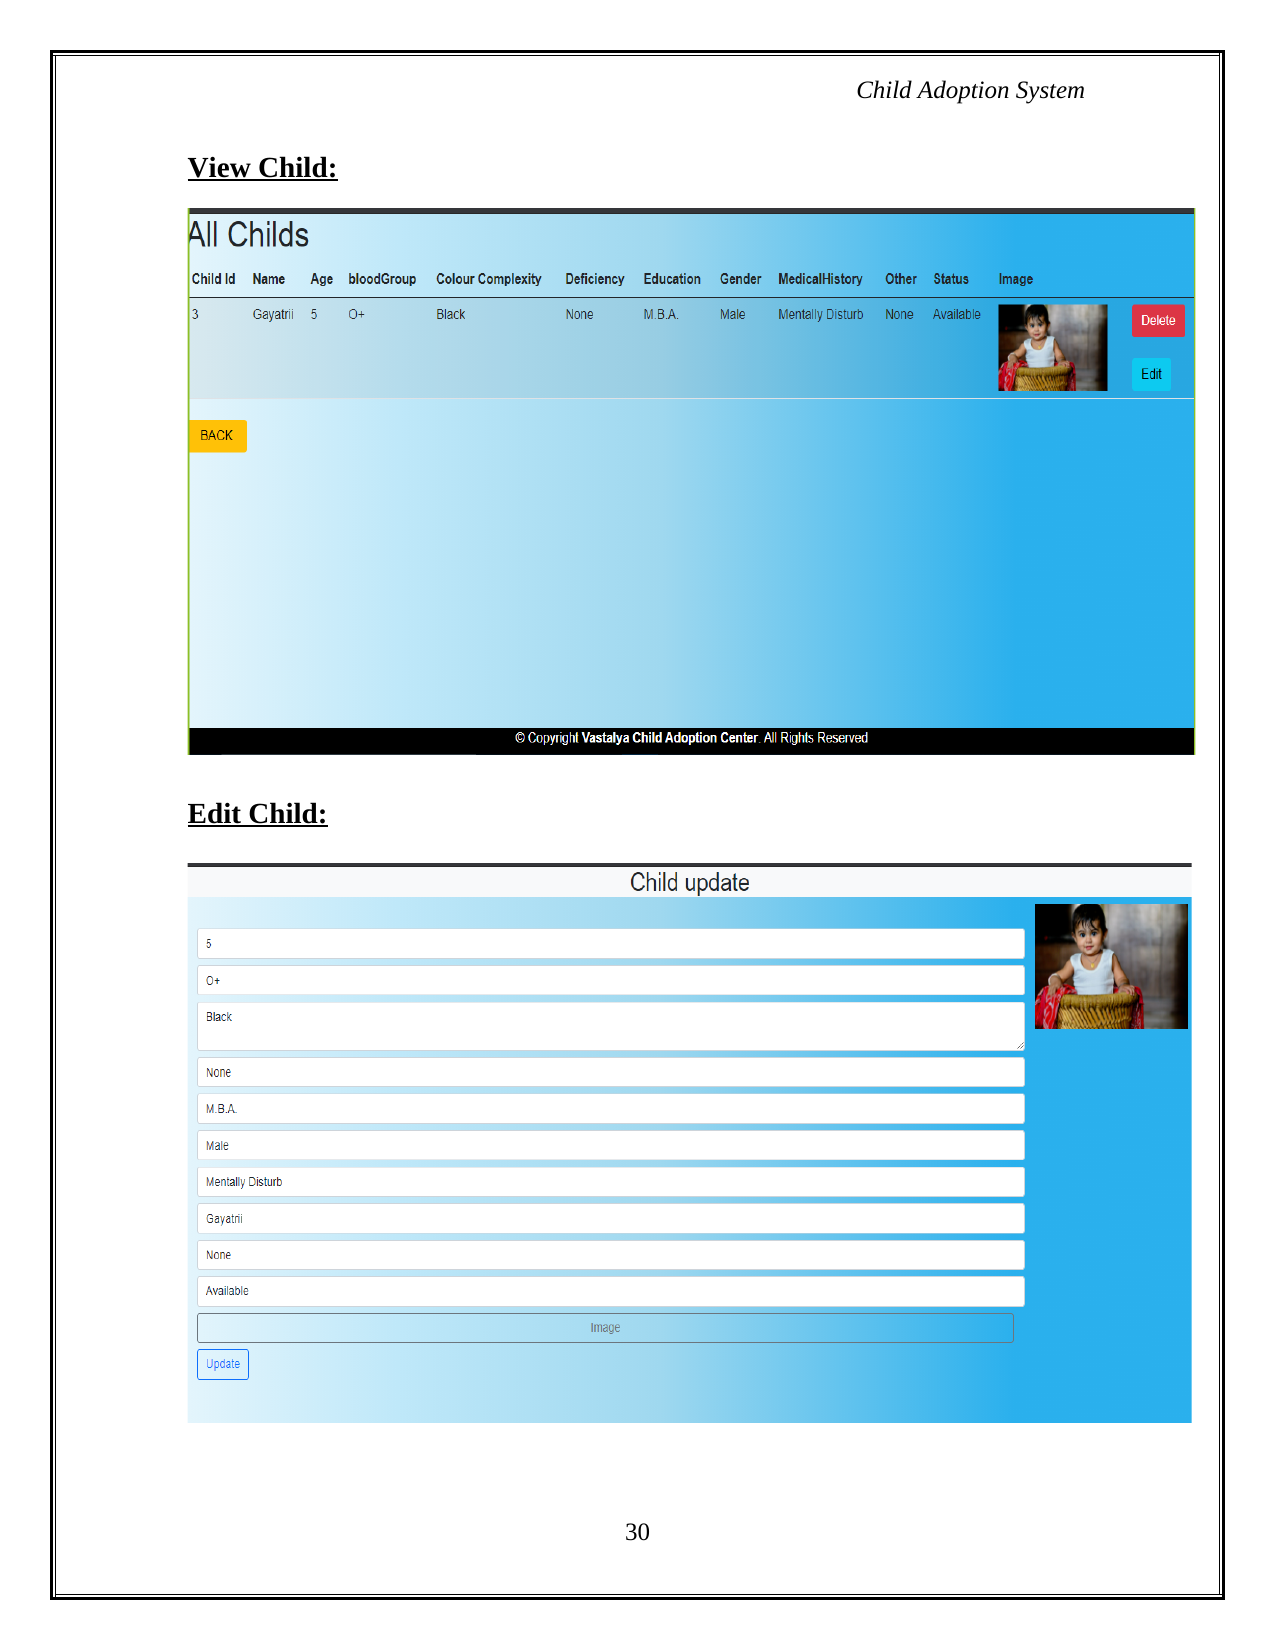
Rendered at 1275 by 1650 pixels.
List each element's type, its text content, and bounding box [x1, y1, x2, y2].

title View Child: [187, 150, 1087, 183]
picture [187, 208, 1196, 755]
title Edit Child: [187, 796, 1087, 830]
picture [187, 863, 1192, 1423]
